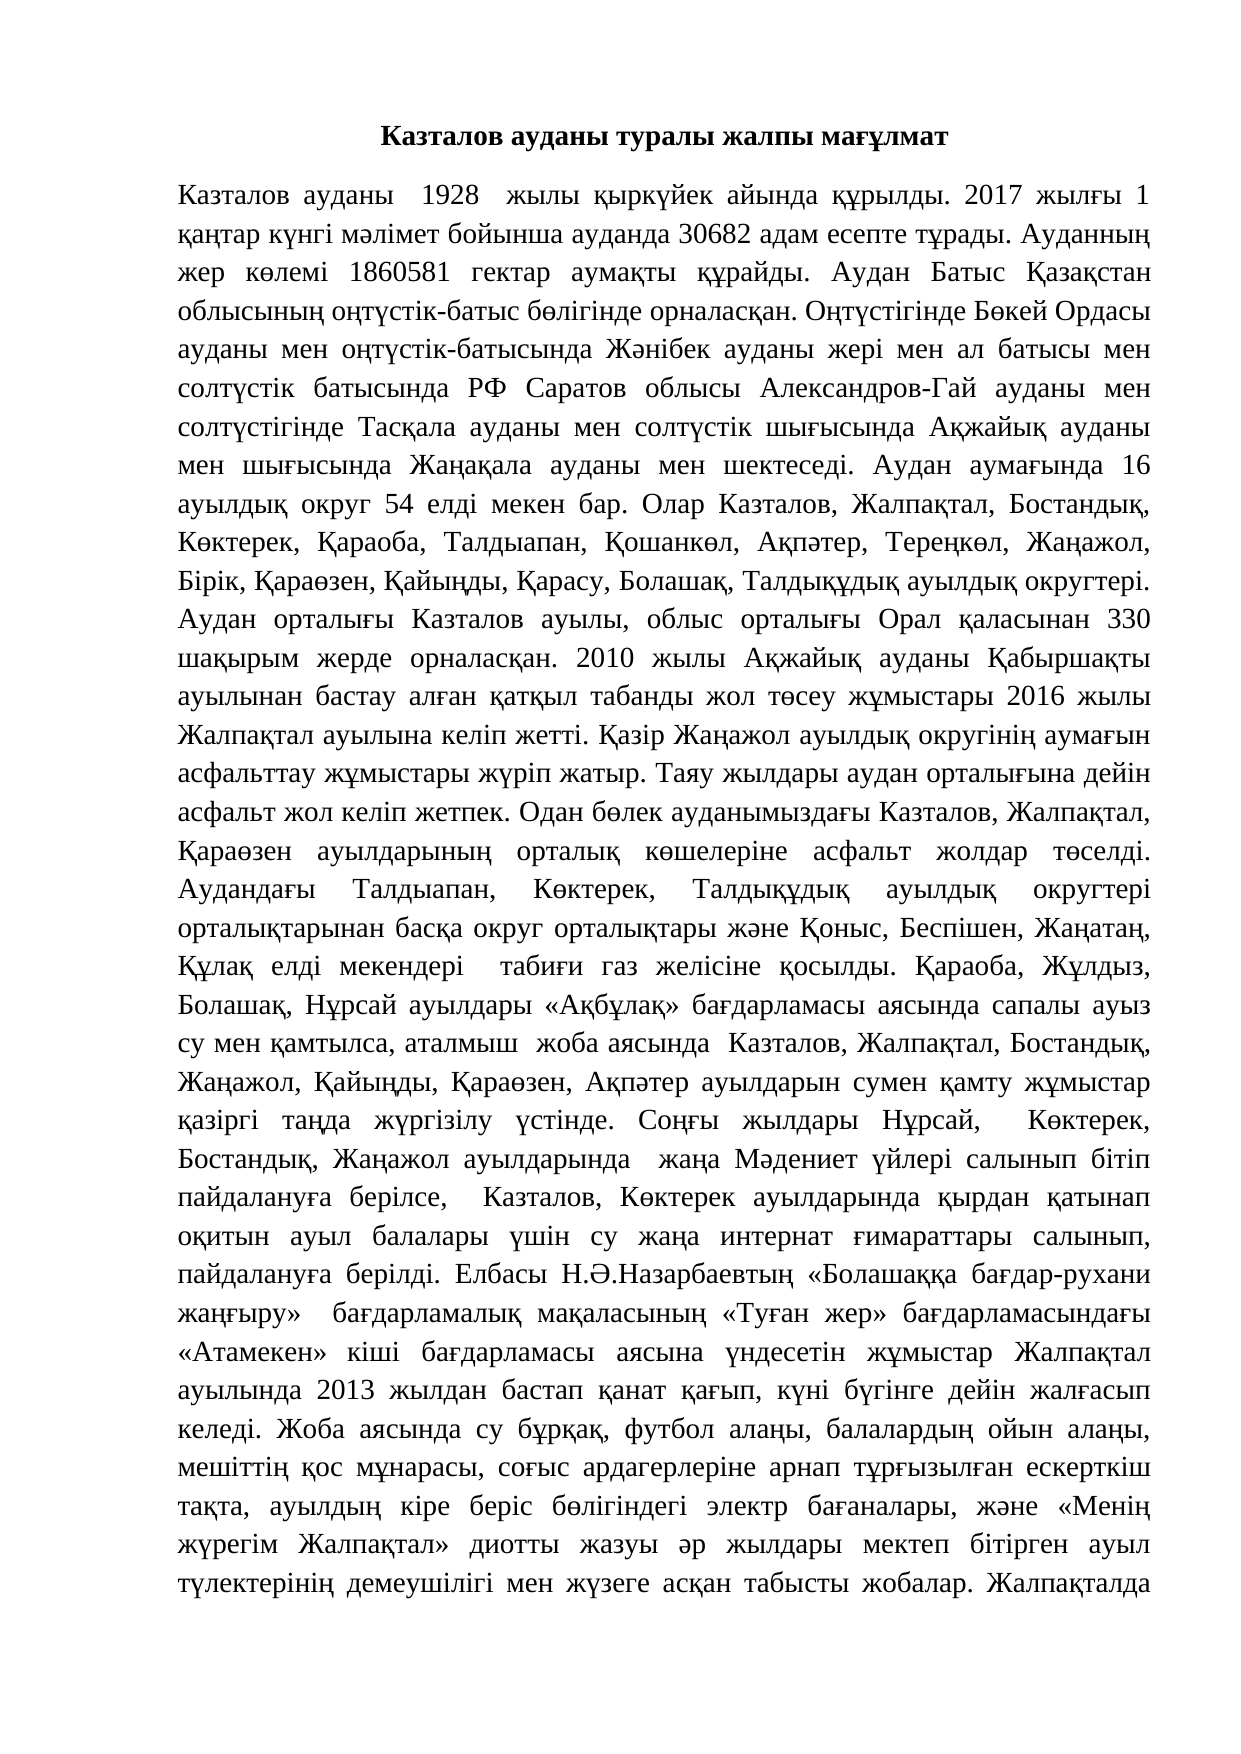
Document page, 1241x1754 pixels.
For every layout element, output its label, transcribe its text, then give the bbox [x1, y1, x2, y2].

text Казталов ауданы туралы жалпы мағұлмат [177, 118, 1152, 152]
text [177, 177, 1152, 1598]
